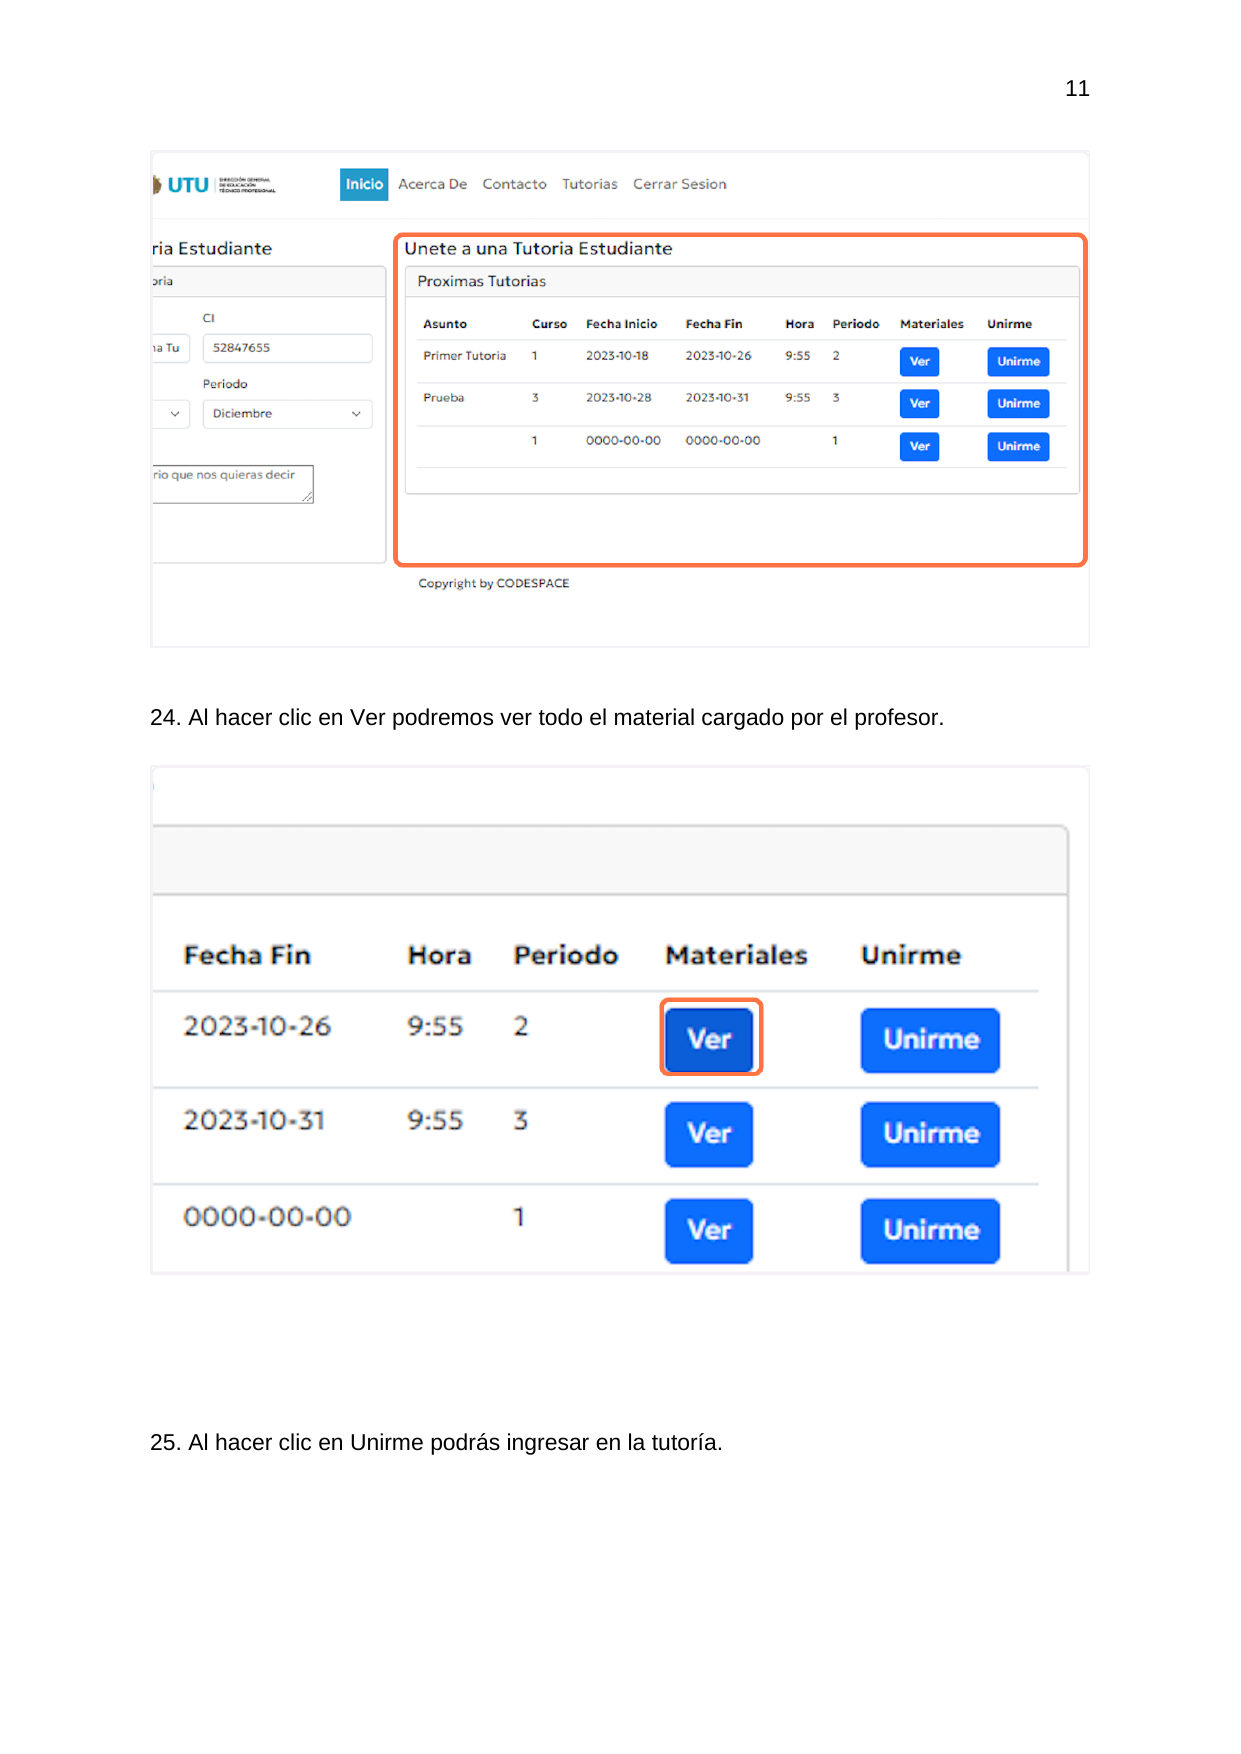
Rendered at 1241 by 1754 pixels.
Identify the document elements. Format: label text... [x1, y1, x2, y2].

picture [152, 767, 1089, 1274]
picture [152, 152, 1089, 646]
text 24. Al hacer clic en Ver podremos ver todo el material cargado por el profesor. [150, 703, 1090, 730]
text 25. Al hacer clic en Unirme podrás ingresar en la tutoría. [150, 1429, 1090, 1455]
